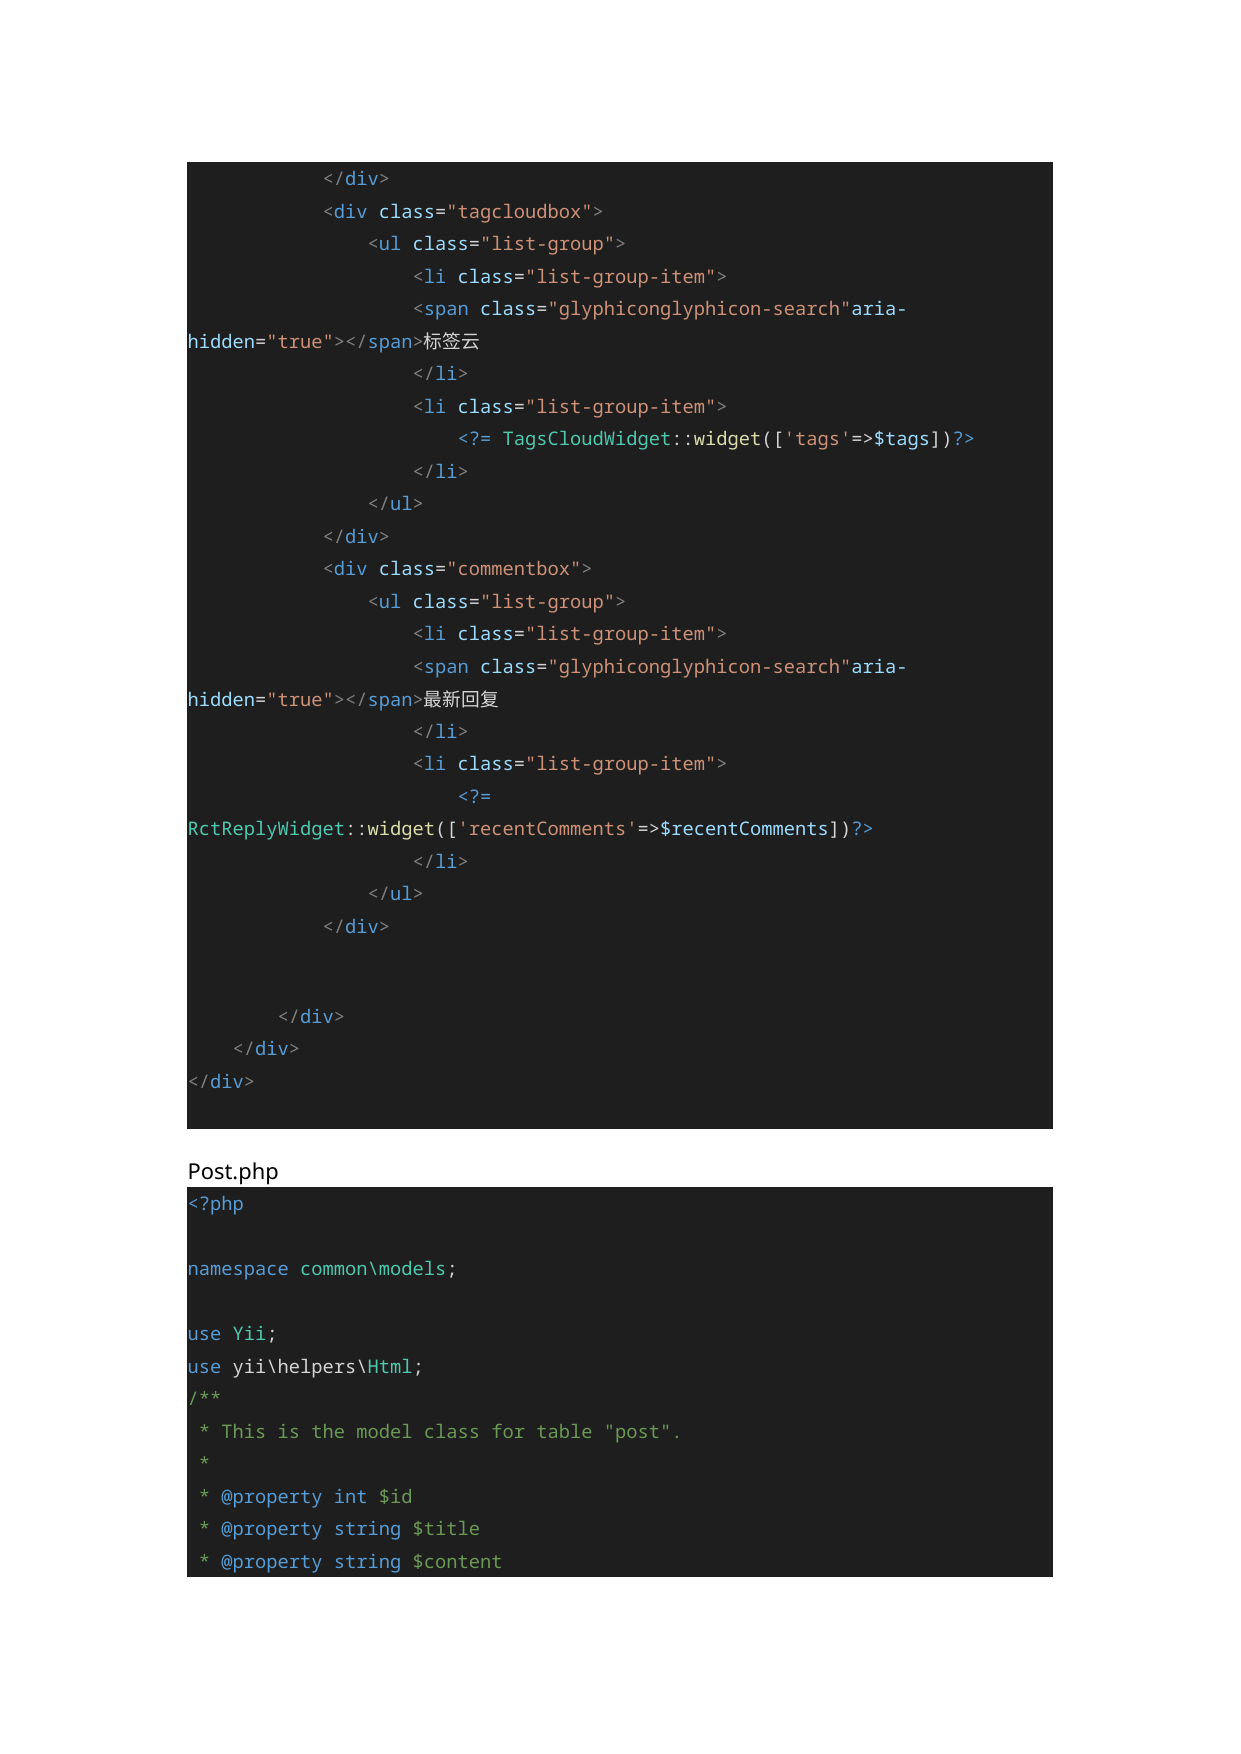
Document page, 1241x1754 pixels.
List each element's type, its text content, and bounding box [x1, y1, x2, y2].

text * [187, 1447, 1053, 1479]
text <span class="glyphiconglyphicon-search"aria-hidden="true"></span>最新回复 [187, 649, 1053, 714]
text use yii\helpers\Html; [187, 1349, 1053, 1382]
text </div> [187, 162, 1053, 194]
text use Yii; [187, 1317, 1053, 1349]
text </ul> [187, 487, 1053, 519]
text <ul class="list-group"> [187, 584, 1053, 617]
text </div> [187, 1064, 1053, 1097]
text <span class="glyphiconglyphicon-search"aria-hidden="true"></span>标签云 [187, 292, 1053, 357]
text </li> [187, 454, 1053, 487]
text * @property int $id [187, 1479, 1053, 1512]
text <ul class="list-group"> [187, 227, 1053, 259]
text namespace common\models; [187, 1252, 1053, 1284]
text <li class="list-group-item"> [187, 747, 1053, 779]
text <li class="list-group-item"> [187, 259, 1053, 292]
text <li class="list-group-item"> [187, 389, 1053, 422]
text </li> [187, 844, 1053, 877]
text </ul> [187, 877, 1053, 909]
text * @property string $title [187, 1512, 1053, 1544]
text <div class="tagcloudbox"> [187, 194, 1053, 227]
text </li> [187, 357, 1053, 389]
text * This is the model class for table "post". [187, 1414, 1053, 1447]
text /** [187, 1382, 1053, 1414]
text <?= TagsCloudWidget::widget(['tags'=>$tags])?> [187, 422, 1053, 454]
text </div> [187, 519, 1053, 552]
text </li> [187, 714, 1053, 747]
text <li class="list-group-item"> [187, 617, 1053, 649]
text <?= RctReplyWidget::widget(['recentComments'=>$recentComments])?> [187, 779, 1053, 844]
text </div> [187, 909, 1053, 942]
text Post.php [187, 1154, 1053, 1187]
text * @property string $content [187, 1544, 1053, 1577]
text <?php [187, 1187, 1053, 1219]
text </div> [187, 1032, 1053, 1064]
text </div> [187, 999, 1053, 1032]
text <div class="commentbox"> [187, 552, 1053, 584]
